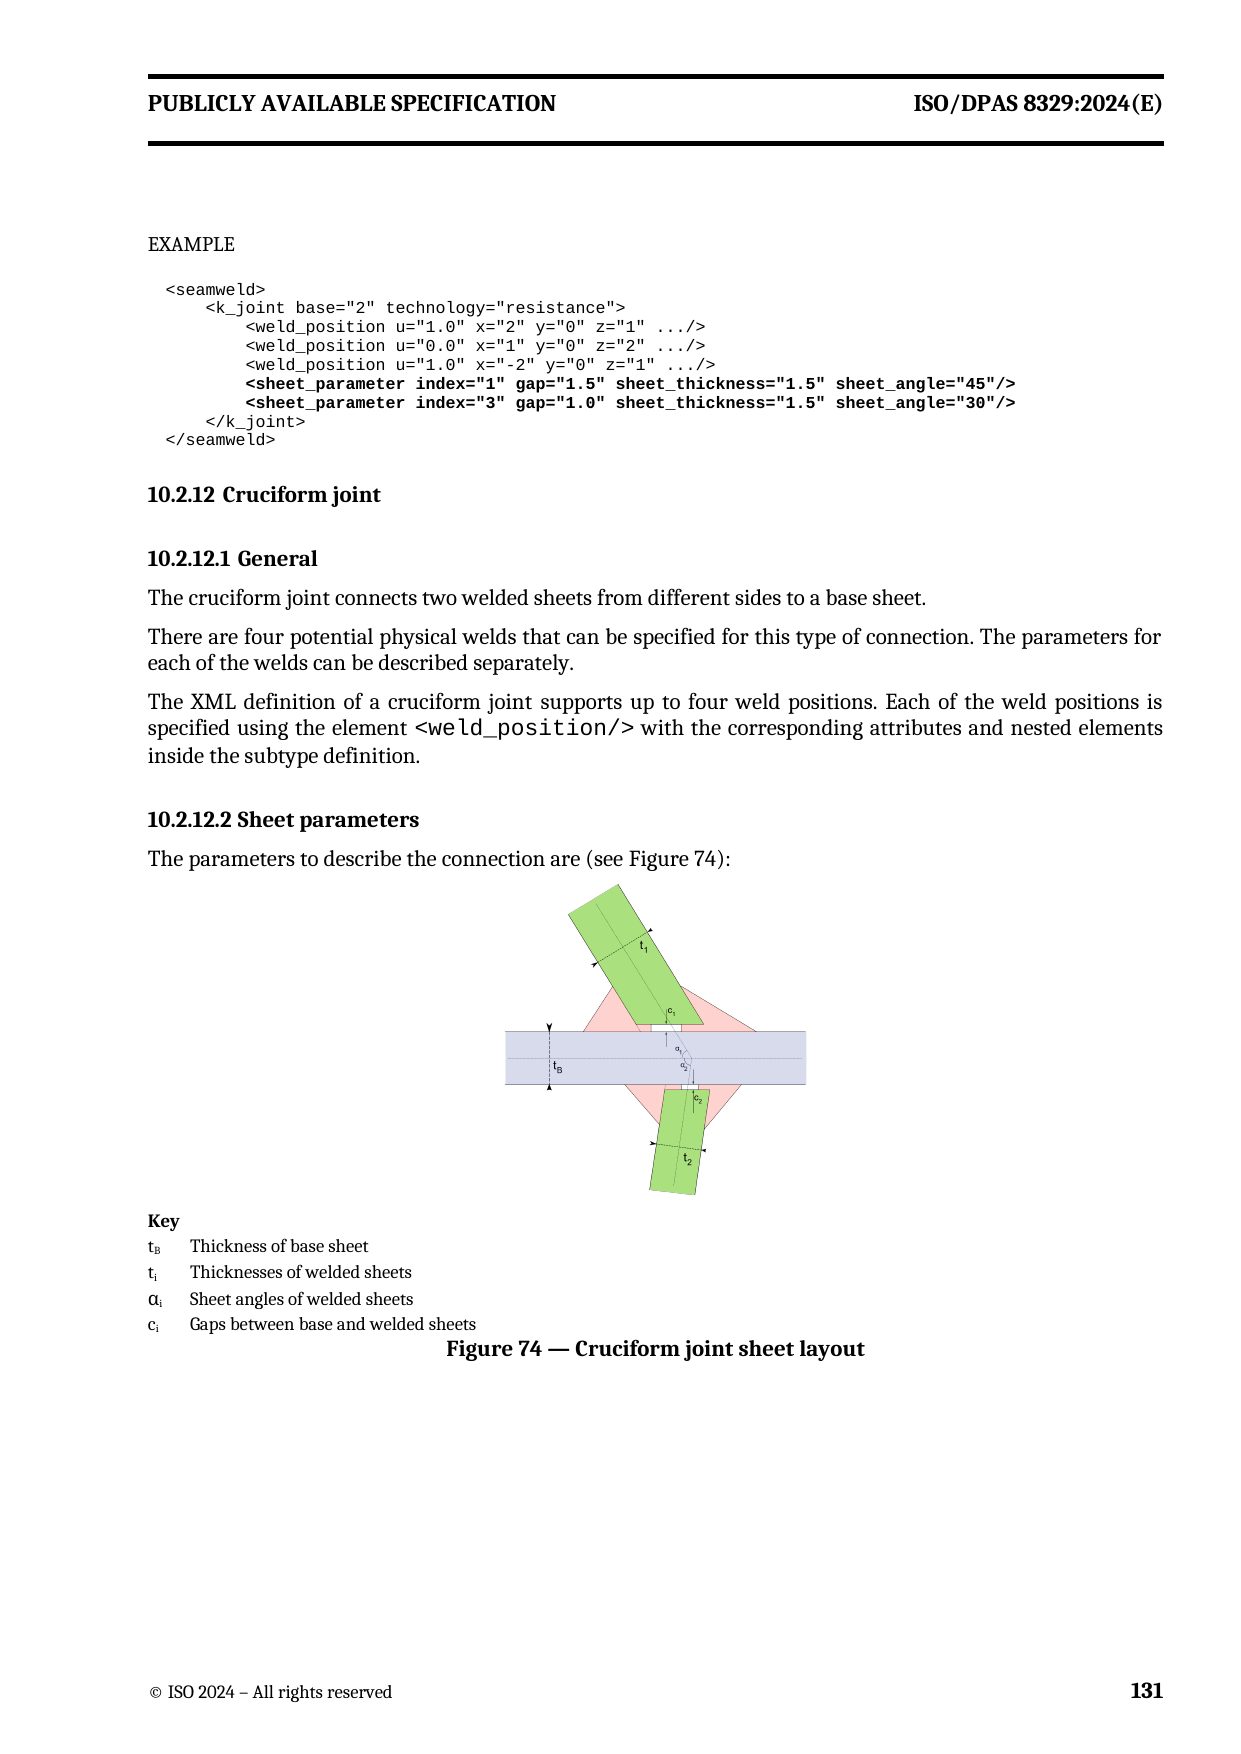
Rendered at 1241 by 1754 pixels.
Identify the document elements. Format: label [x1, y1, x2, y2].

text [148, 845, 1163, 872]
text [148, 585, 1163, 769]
picture [504, 884, 807, 1195]
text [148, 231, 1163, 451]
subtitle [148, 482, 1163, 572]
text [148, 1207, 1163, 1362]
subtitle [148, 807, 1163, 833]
